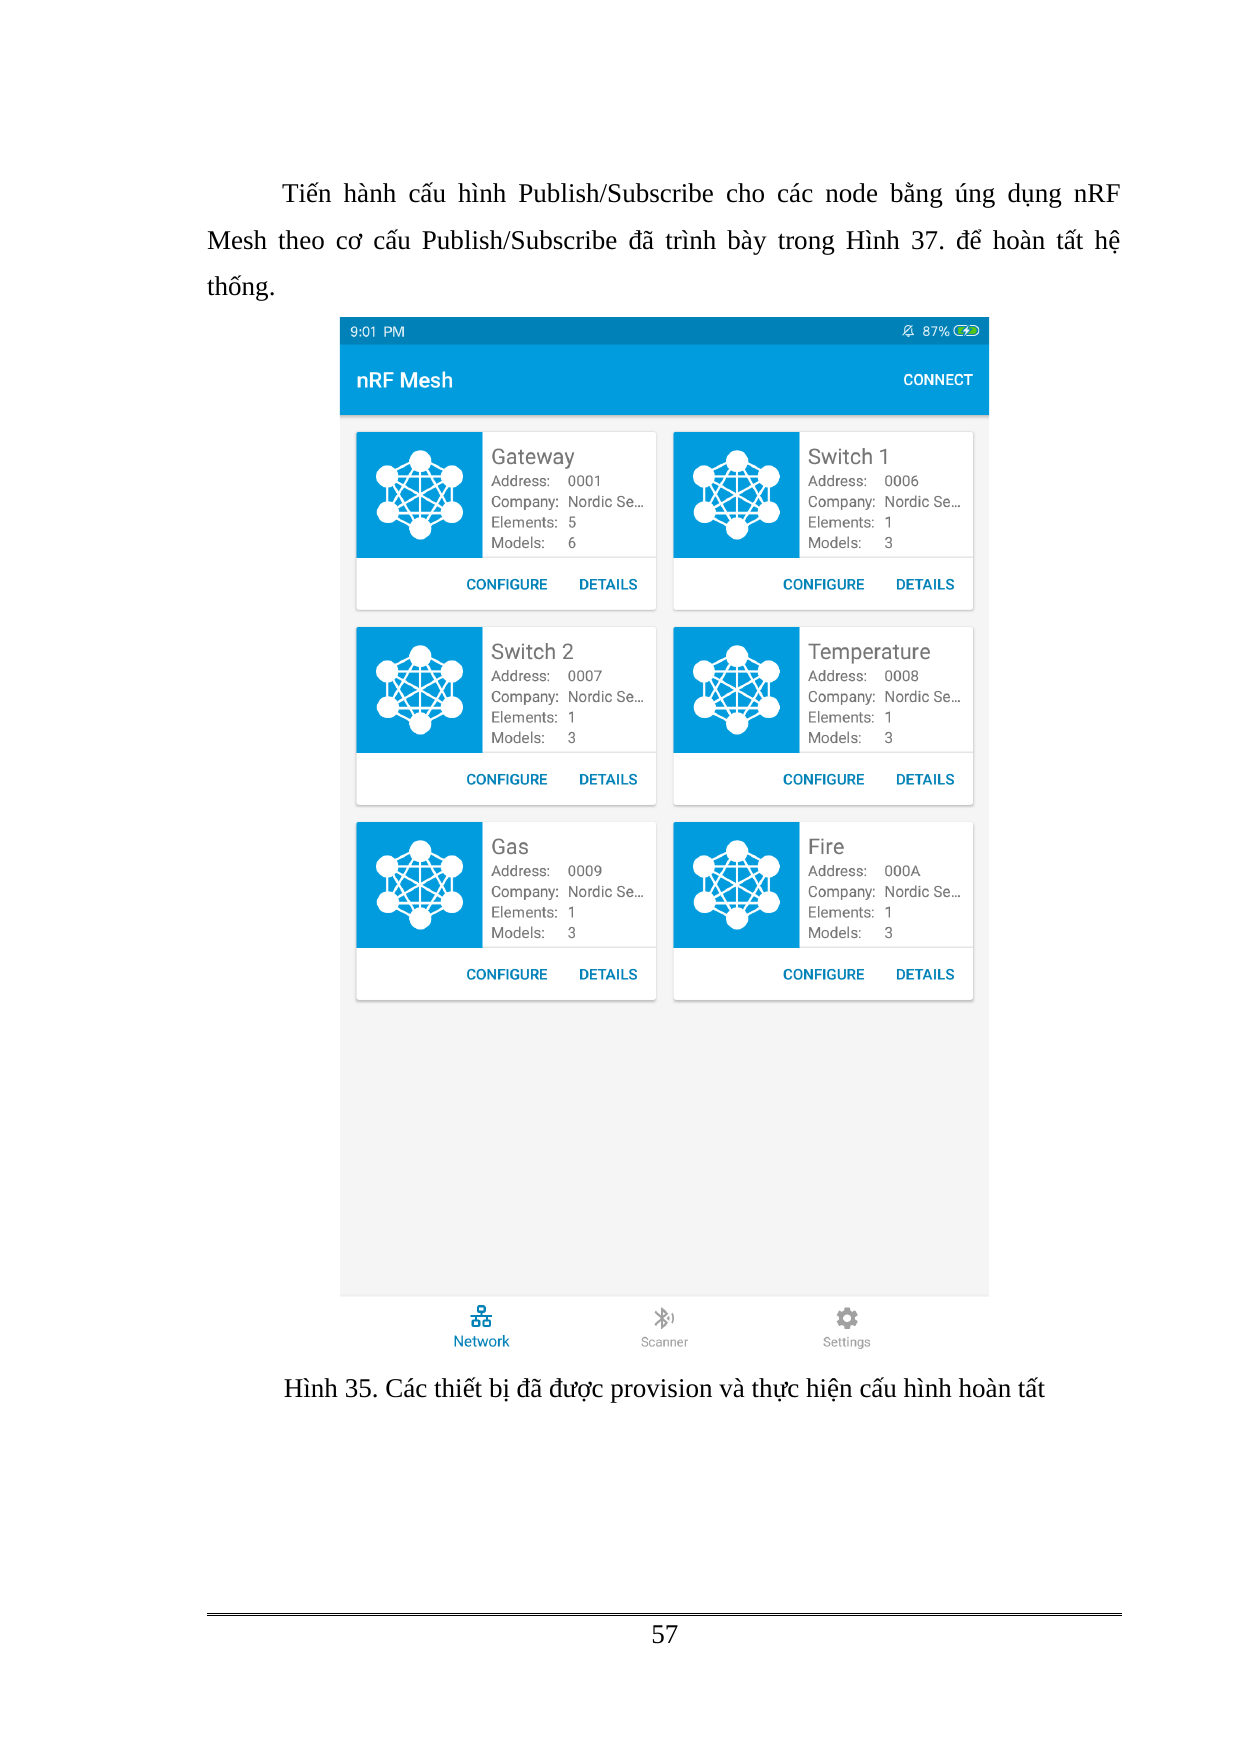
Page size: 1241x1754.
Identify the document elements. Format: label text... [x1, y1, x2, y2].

picture [970, 326, 977, 335]
picture [401, 373, 406, 387]
picture [370, 373, 380, 387]
picture [358, 377, 367, 387]
picture [947, 375, 952, 384]
picture [384, 373, 393, 387]
text Tiến hành cấu hình Publish/Subscribe cho các node bằng úng dụng nRF Mesh theo cơ cấu Publish/Subscribe đã trình bày trong Hình 37. để hoàn tất hệ thống. [207, 177, 1122, 302]
picture [432, 381, 439, 387]
picture [443, 372, 451, 387]
picture [339, 416, 990, 1357]
picture [412, 373, 417, 387]
picture [420, 378, 429, 386]
